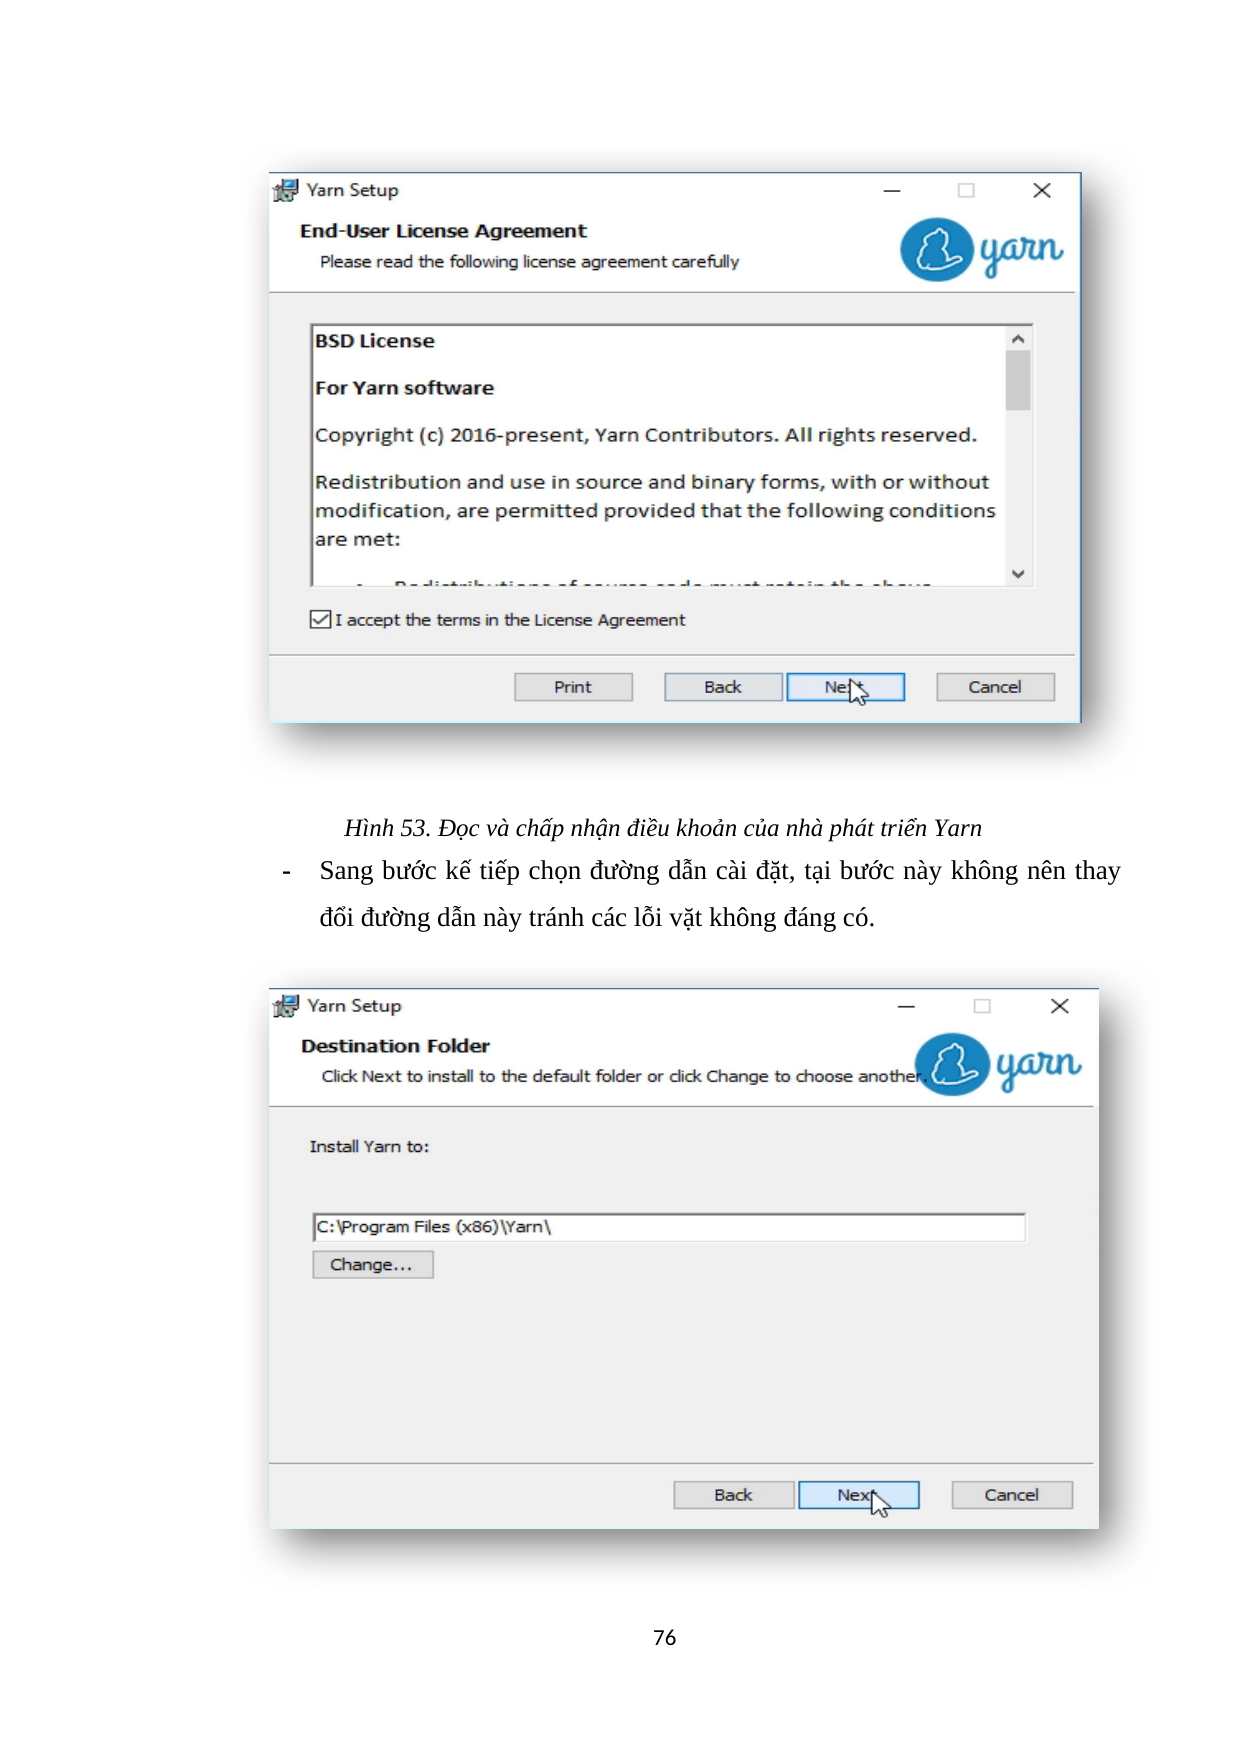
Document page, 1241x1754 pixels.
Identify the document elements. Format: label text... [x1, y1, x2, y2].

picture [269, 988, 1099, 1529]
list Sang bước kế tiếp chọn đường dẫn cài đặt, tại bước này không nên thay đổi đường dẫn này tránh các lỗi vặt không đáng có. [282, 854, 1122, 932]
picture [269, 172, 1082, 723]
text Hình 53. Đọc và chấp nhận điều khoản của nhà phát triển Yarn [207, 813, 1122, 842]
